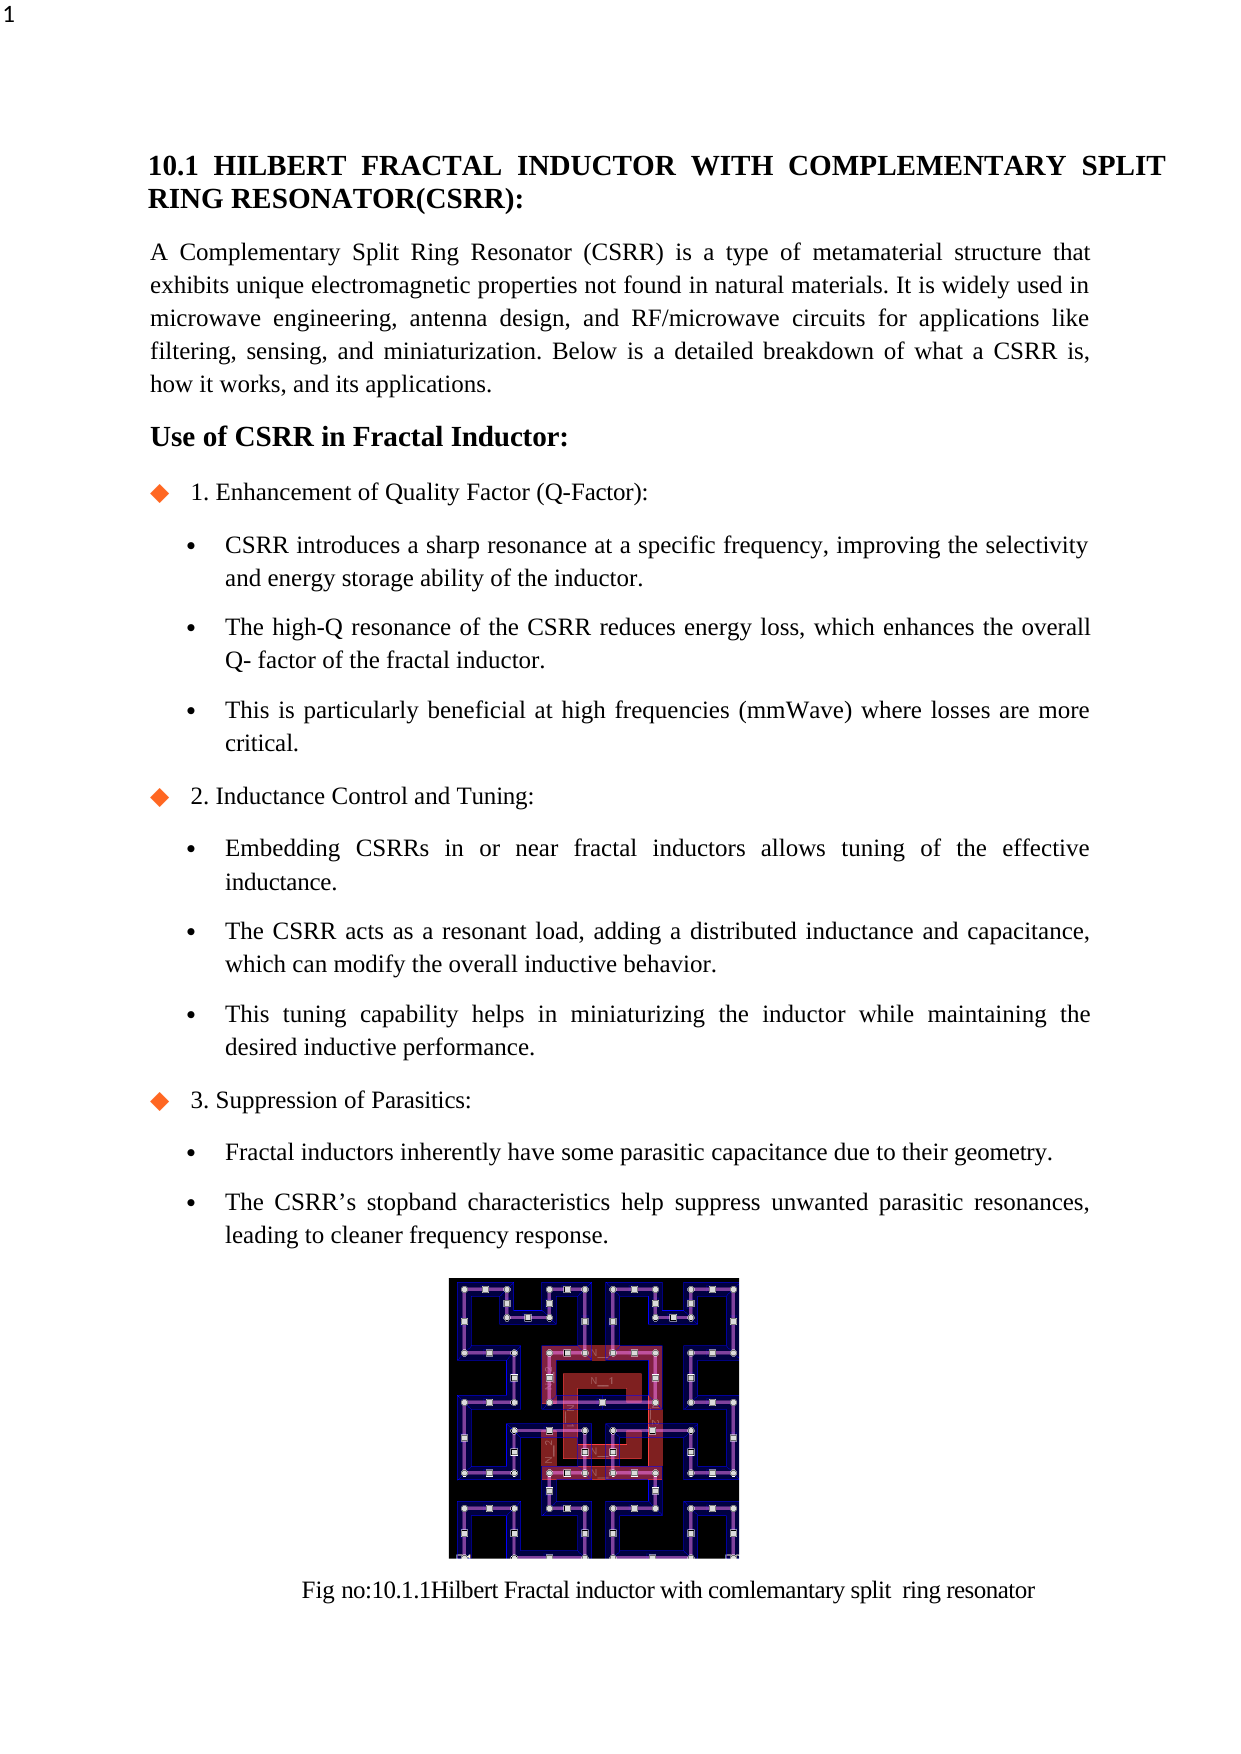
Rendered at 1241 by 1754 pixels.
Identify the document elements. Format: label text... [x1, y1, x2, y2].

text A Complementary Split Ring Resonator (CSRR) is a type of metamaterial structure that exhibits unique electromagnetic properties not found in natural materials. It is widely used in microwave engineering, antenna design, and RF/microwave circuits for applications like filtering, sensing, and miniaturization. Below is a detailed breakdown of what a CSRR is, how it works, and its applications. [150, 237, 1091, 398]
list 3. Suppression of Parasitics: [150, 1081, 1166, 1116]
list The CSRR’s stopband characteristics help suppress unwanted parasitic resonances, leading to cleaner frequency response. [187, 1187, 1090, 1249]
list CSRR introduces a sharp resonance at a specific frequency, improving the selectivity and energy storage ability of the inductor. [187, 530, 1090, 591]
list Fractal inductors inherently have some parasitic capacitance due to their geometry. [187, 1137, 1166, 1166]
list This is particularly beneficial at high frequencies (mmWave) where losses are more critical. [187, 695, 1090, 757]
subtitle Use of CSRR in Fractal Inductor: [150, 419, 1166, 452]
subtitle 10.1 HILBERT FRACTAL INDUCTOR WITH COMPLEMENTARY SPLIT RING RESONATOR(CSRR): [148, 148, 1166, 215]
list 1. Enhancement of Quality Factor (Q-Factor): [150, 474, 1166, 508]
list The CSRR acts as a resonant load, adding a distributed inductance and capacitance, which can modify the overall inductive behavior. [187, 916, 1091, 978]
list This tuning capability helps in miniaturizing the inductor while maintaining the desired inductive performance. [187, 999, 1091, 1061]
list Embedding CSRRs in or near fractal inductors allows tuning of the effective inductance. [187, 833, 1090, 895]
picture [448, 1278, 740, 1558]
list The high-Q resonance of the CSRR reduces energy loss, which enhances the overall Q- factor of the fractal inductor. [187, 612, 1091, 674]
list 2. Inductance Control and Tuning: [150, 778, 1166, 812]
